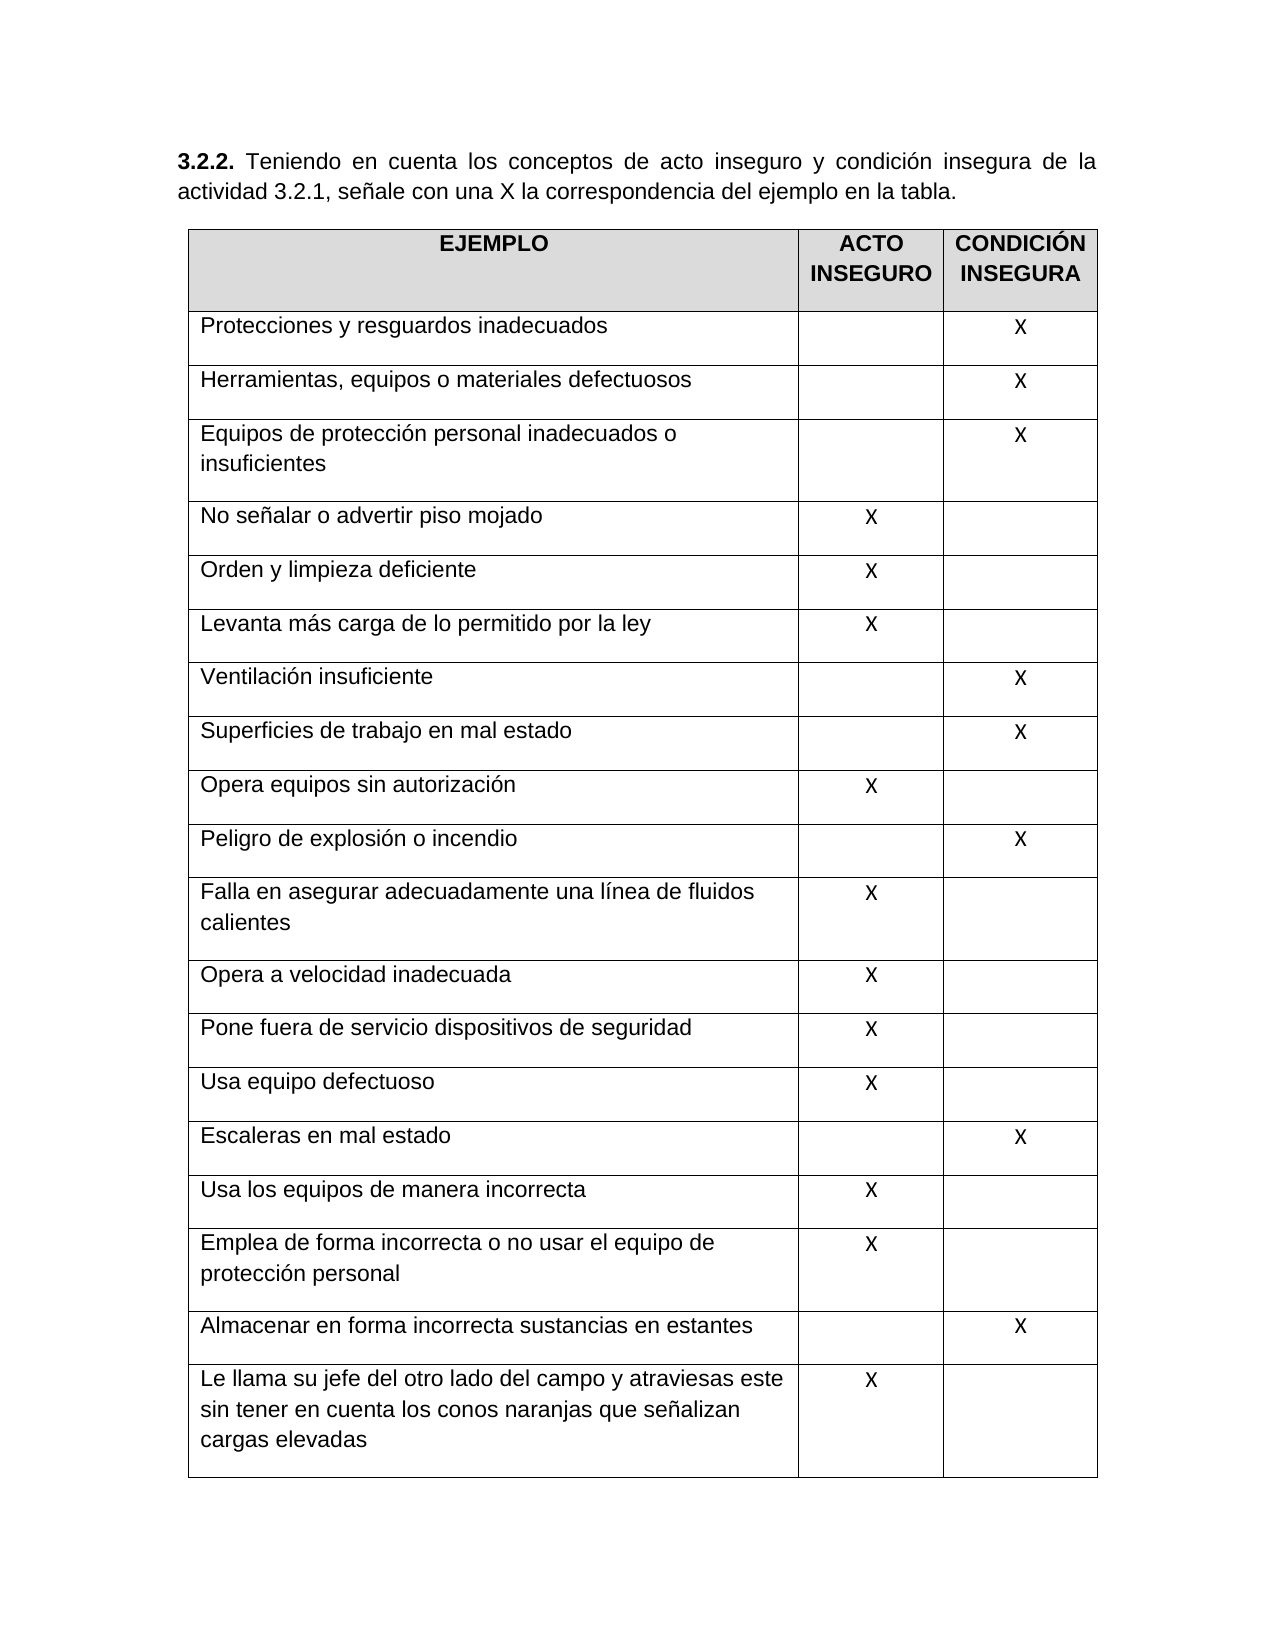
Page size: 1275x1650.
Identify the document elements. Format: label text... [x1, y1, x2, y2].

table_cell [944, 961, 1097, 1013]
table_cell Orden y limpieza deficiente [189, 556, 798, 608]
text 3.2.2. Teniendo en cuenta los conceptos de acto inseguro y condición insegura de la actividad 3.2.1, señale con una X la correspondencia del ejemplo en la tabla. [177, 148, 1098, 204]
table_cell Le llama su jefe del otro lado del campo y atraviesas este sin tener en cuenta los conos naranjas que señalizan cargas elevadas [189, 1365, 798, 1477]
table_cell X [799, 771, 943, 823]
table_cell [944, 502, 1097, 555]
table_cell [944, 1229, 1097, 1311]
table_cell [944, 1068, 1097, 1121]
table_cell Peligro de explosión o incendio [189, 825, 798, 877]
table_cell Protecciones y resguardos inadecuados [189, 312, 798, 365]
table_cell [944, 1365, 1097, 1477]
table_cell X [799, 1176, 943, 1228]
table_cell X [944, 717, 1097, 770]
table_cell X [799, 1229, 943, 1311]
table_cell Almacenar en forma incorrecta sustancias en estantes [189, 1312, 798, 1364]
table_cell Pone fuera de servicio dispositivos de seguridad [189, 1014, 798, 1067]
table_cell [944, 771, 1097, 823]
table_header CONDICIÓN INSEGURA [944, 230, 1097, 311]
table_cell X [799, 1365, 943, 1477]
table_cell Usa los equipos de manera incorrecta [189, 1176, 798, 1228]
table_cell Falla en asegurar adecuadamente una línea de fluidos calientes [189, 878, 798, 959]
table_cell X [944, 825, 1097, 877]
table_cell X [799, 1068, 943, 1121]
table_cell X [799, 961, 943, 1013]
table_cell [799, 663, 943, 716]
table_cell X [944, 1312, 1097, 1364]
table_cell Escaleras en mal estado [189, 1122, 798, 1174]
table_cell [944, 1176, 1097, 1228]
table_header EJEMPLO [189, 230, 798, 311]
table_cell X [799, 610, 943, 662]
table_cell X [799, 878, 943, 959]
table_cell X [944, 1122, 1097, 1174]
table_cell Levanta más carga de lo permitido por la ley [189, 610, 798, 662]
table_cell X [944, 312, 1097, 365]
table_cell [799, 420, 943, 501]
table_cell Opera equipos sin autorización [189, 771, 798, 823]
table_cell [944, 1014, 1097, 1067]
table_cell Herramientas, equipos o materiales defectuosos [189, 366, 798, 419]
table_cell X [944, 420, 1097, 501]
table_cell No señalar o advertir piso mojado [189, 502, 798, 555]
table_cell X [944, 663, 1097, 716]
table_cell Opera a velocidad inadecuada [189, 961, 798, 1013]
table_cell X [799, 1014, 943, 1067]
table_header ACTO INSEGURO [799, 230, 943, 311]
table_cell Superficies de trabajo en mal estado [189, 717, 798, 770]
table_cell X [944, 366, 1097, 419]
table_cell [799, 1312, 943, 1364]
table_cell [799, 312, 943, 365]
table_cell [944, 878, 1097, 959]
table_cell X [799, 556, 943, 608]
table_cell [944, 610, 1097, 662]
table_cell [799, 717, 943, 770]
table_cell [799, 1122, 943, 1174]
table_cell [944, 556, 1097, 608]
table_cell Ventilación insuficiente [189, 663, 798, 716]
table_cell Equipos de protección personal inadecuados o insuficientes [189, 420, 798, 501]
table_cell X [799, 502, 943, 555]
table_cell Usa equipo defectuoso [189, 1068, 798, 1121]
table_cell Emplea de forma incorrecta o no usar el equipo de protección personal [189, 1229, 798, 1311]
table_cell [799, 825, 943, 877]
table_cell [799, 366, 943, 419]
